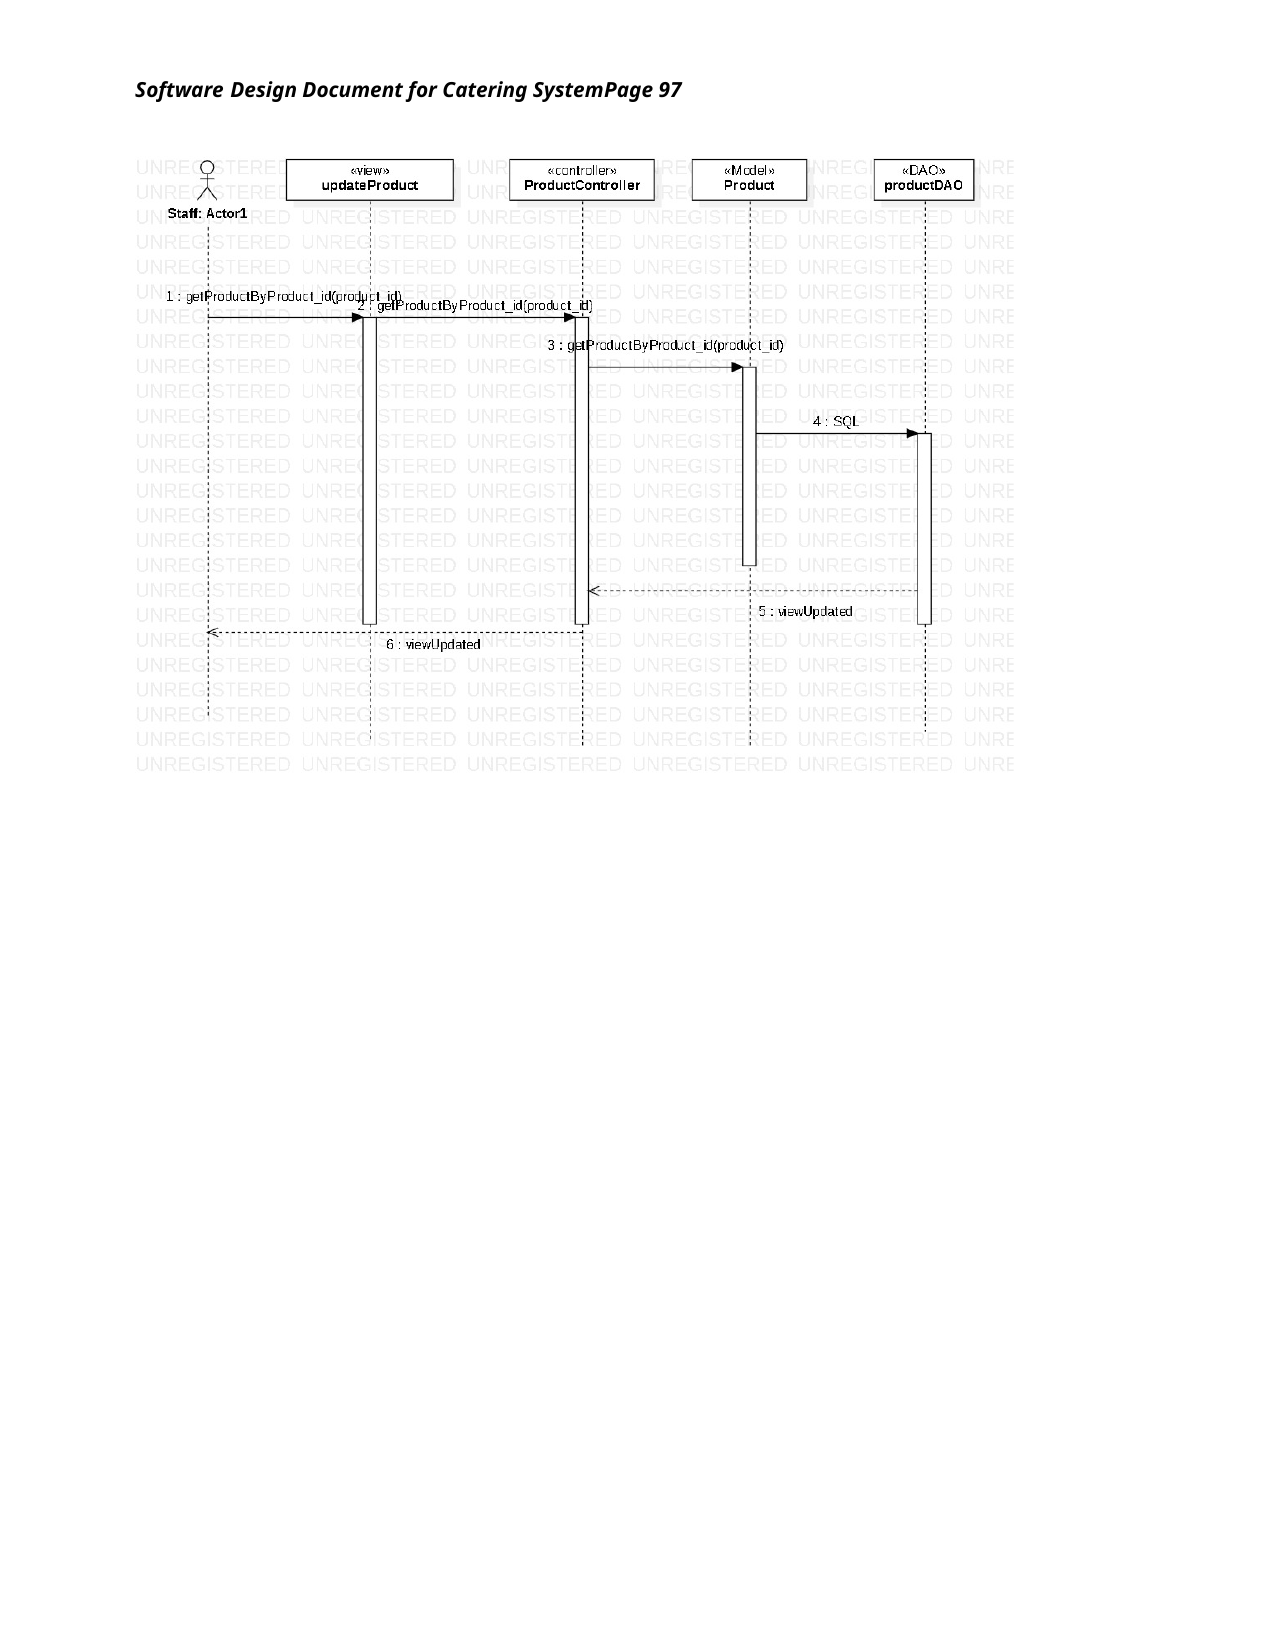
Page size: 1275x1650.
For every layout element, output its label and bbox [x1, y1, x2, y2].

picture [135, 150, 1014, 789]
